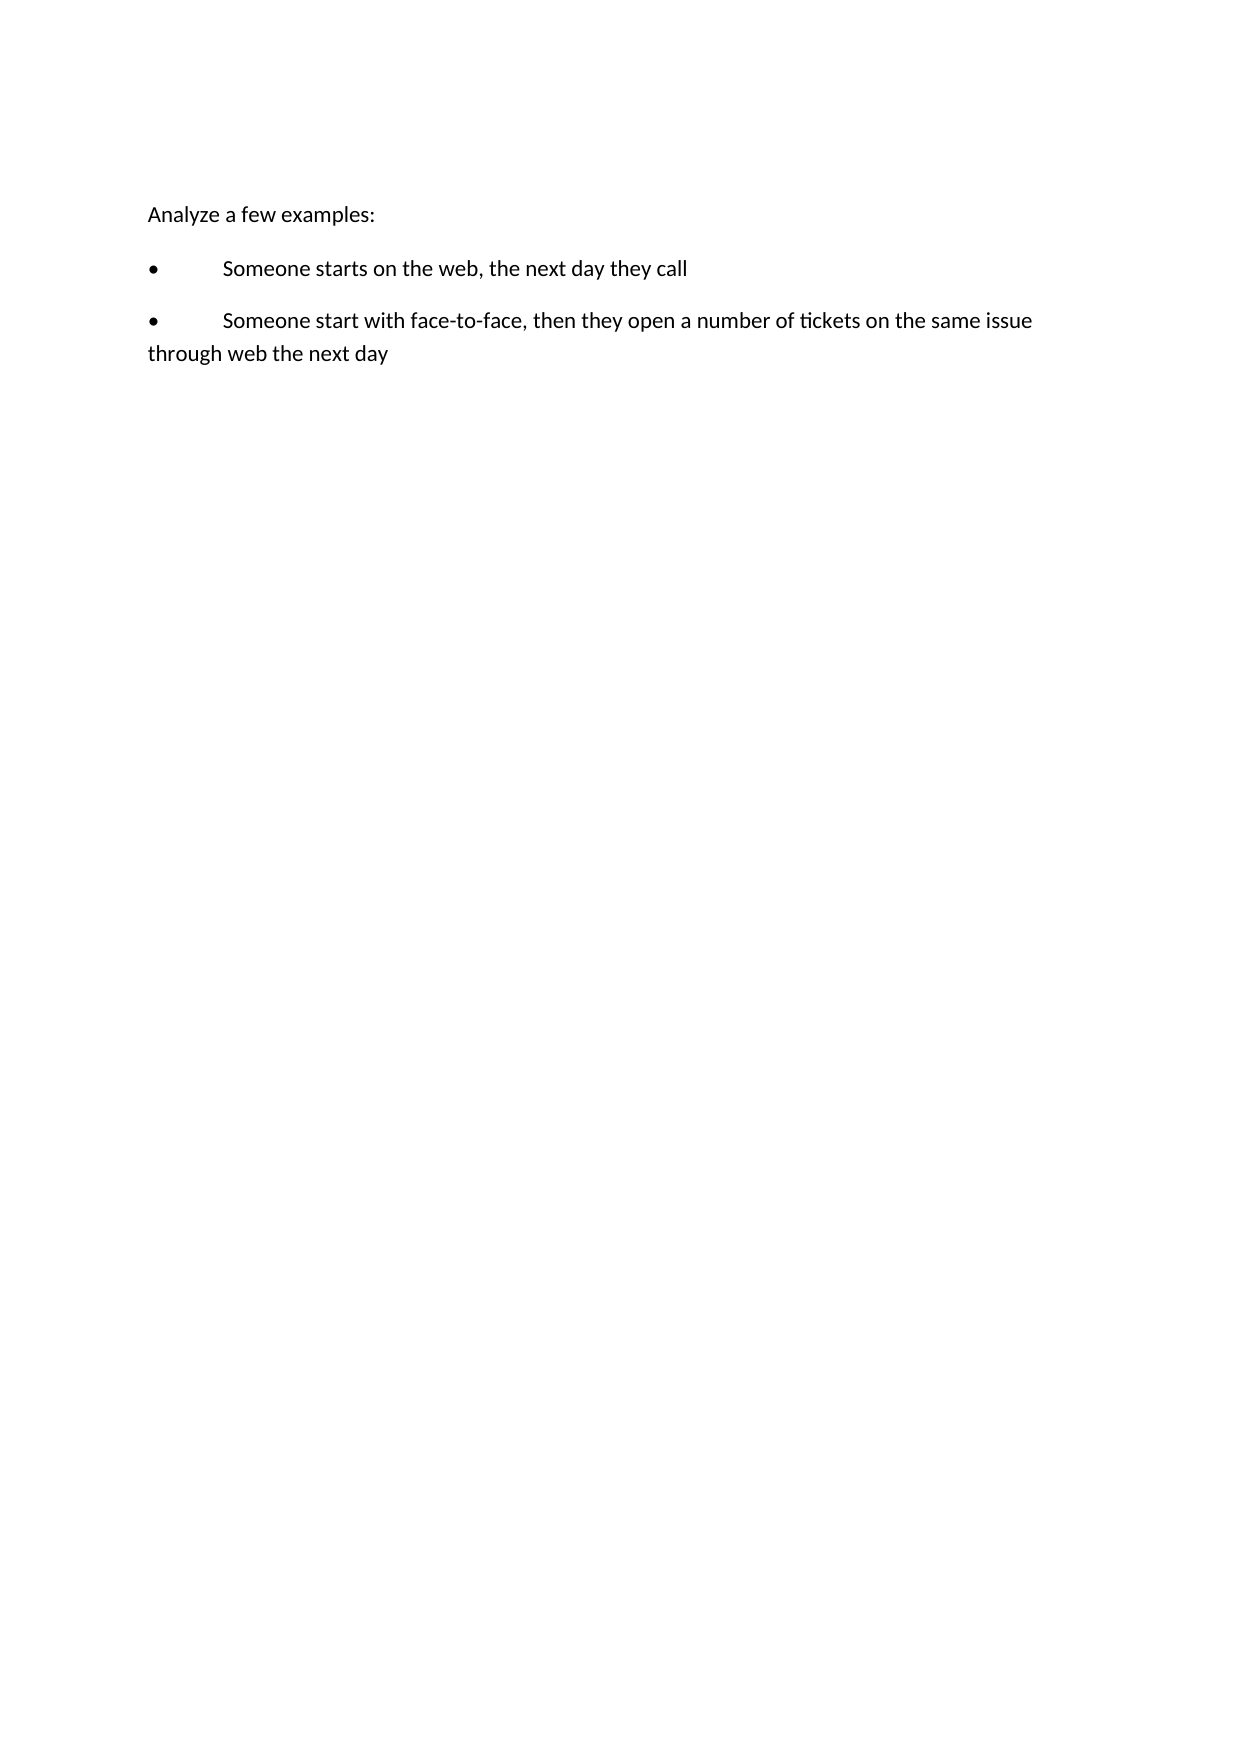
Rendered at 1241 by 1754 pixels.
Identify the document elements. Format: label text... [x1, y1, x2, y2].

text Analyze a few examples: [148, 201, 1093, 229]
text • Someone starts on the web, the next day they call [148, 254, 1093, 282]
text • Someone start with face-to-face, then they open a number of tickets on the same issue through web the next day [148, 307, 1093, 367]
